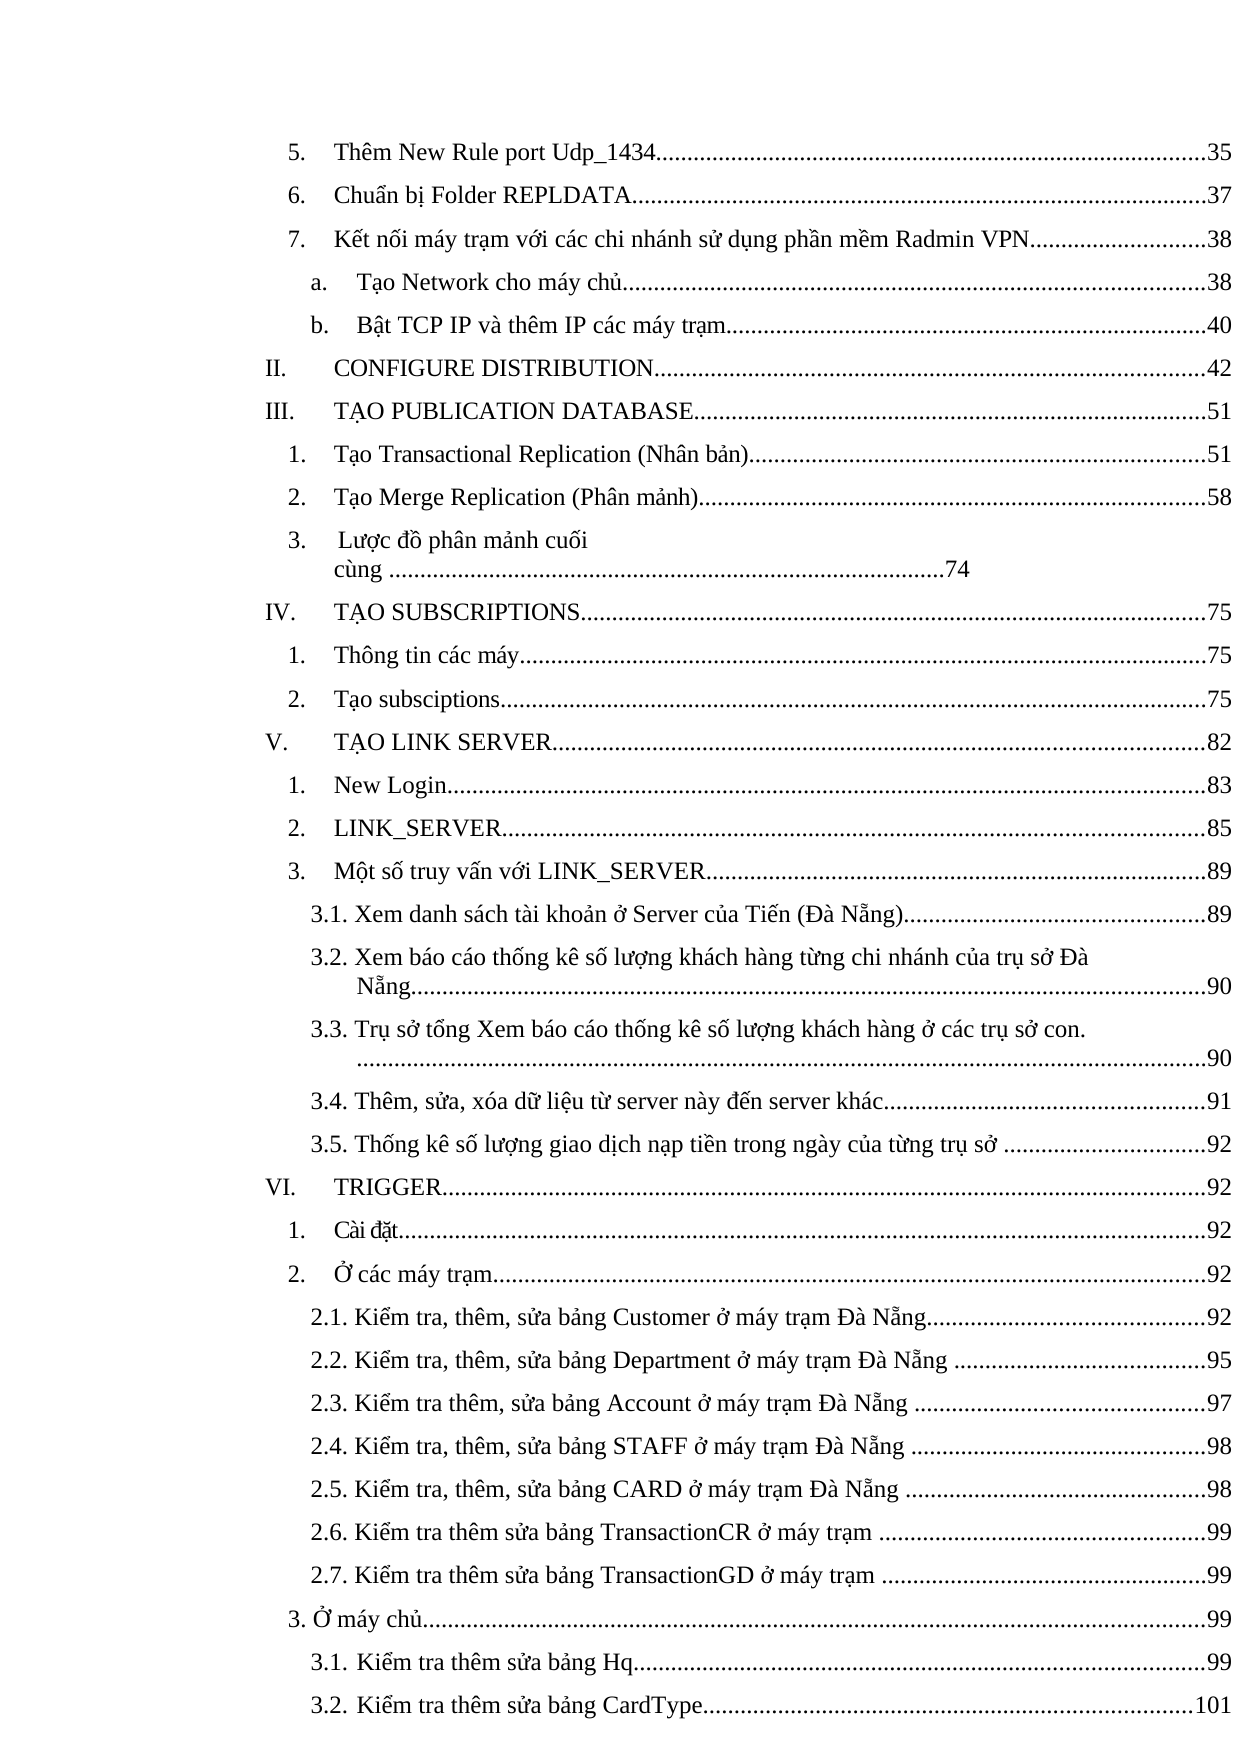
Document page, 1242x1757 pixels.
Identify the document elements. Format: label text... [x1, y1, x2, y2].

text IV. TẠO SUBSCRIPTIONS 75 [265, 597, 1106, 626]
text 3.1. Xem danh sách tài khoản ở Server của Tiến (Đà Nẵng) 89 [310, 899, 1106, 928]
text 1. New Login 83 [288, 770, 1106, 799]
text 1. Tạo Transactional Replication (Nhân bản) 51 [288, 439, 1106, 468]
text 2.5. Kiểm tra, thêm, sửa bảng CARD ở máy trạm Đà Nẵng . 98 [310, 1474, 1106, 1503]
text 3.2. Kiểm tra thêm sửa bảng CardType. 101 [310, 1690, 1106, 1719]
text 3. Lược đồ phân mảnh cuối cùng .........................................................................................74 [288, 526, 1106, 583]
text II. CONFIGURE DISTRIBUTION 42 [265, 353, 1106, 382]
text V. TẠO LINK SERVER 82 [265, 727, 1106, 756]
text 2.1. Kiểm tra, thêm, sửa bảng Customer ở máy trạm Đà Nẵng 92 [310, 1302, 1106, 1331]
text 2.6. Kiểm tra thêm sửa bảng TransactionCR ở máy trạm . 99 [310, 1517, 1106, 1546]
text 3.3. Trụ sở tổng Xem báo cáo thống kê số lượng khách hàng ở các trụ sở con. 90 [310, 1014, 1106, 1072]
text 2.7. Kiểm tra thêm sửa bảng TransactionGD ở máy trạm . 99 [310, 1561, 1106, 1589]
text 2. LINK_SERVER 85 [288, 813, 1106, 842]
text III. TẠO PUBLICATION DATABASE 51 [265, 396, 1106, 425]
text 1. Thông tin các máy 75 [288, 641, 1106, 669]
text 6. Chuẩn bị Folder REPLDATA 37 [288, 181, 1106, 209]
text 7. Kết nối máy trạm với các chi nhánh sử dụng phần mềm Radmin VPN 38 [288, 224, 1106, 252]
text 2. Tạo subsciptions 75 [288, 684, 1106, 712]
text 2. Tạo Merge Replication (Phân mảnh) 58 [288, 482, 1106, 511]
text 3. Ở máy chủ 99 [288, 1604, 1106, 1632]
text 1. Cài đặt 92 [288, 1216, 1106, 1244]
text 3.5. Thống kê số lượng giao dịch nạp tiền trong ngày của từng trụ sở . 92 [310, 1129, 1106, 1158]
text b. Bật TCP IP và thêm IP các máy trạm. 40 [310, 310, 1106, 339]
text 3.2. Xem báo cáo thống kê số lượng khách hàng từng chi nhánh của trụ sở Đà Nẵng 90 [310, 942, 1106, 1000]
text VI. TRIGGER 92 [265, 1172, 1106, 1201]
text a. Tạo Network cho máy chủ 38 [310, 267, 1106, 296]
text 2. Ở các máy trạm 92 [288, 1259, 1106, 1287]
text 2.2. Kiểm tra, thêm, sửa bảng Department ở máy trạm Đà Nẵng . 95 [310, 1345, 1106, 1374]
text 3.1. Kiểm tra thêm sửa bảng Hq. 99 [310, 1647, 1106, 1676]
text 2.3. Kiểm tra thêm, sửa bảng Account ở máy trạm Đà Nẵng . 97 [310, 1388, 1106, 1417]
text 3.4. Thêm, sửa, xóa dữ liệu từ server này đến server khác 91 [310, 1086, 1106, 1115]
text 2.4. Kiểm tra, thêm, sửa bảng STAFF ở máy trạm Đà Nẵng . 98 [310, 1431, 1106, 1460]
text 3. Một số truy vấn với LINK_SERVER 89 [288, 856, 1106, 885]
text 5. Thêm New Rule port Udp_1434 35 [288, 137, 1106, 166]
